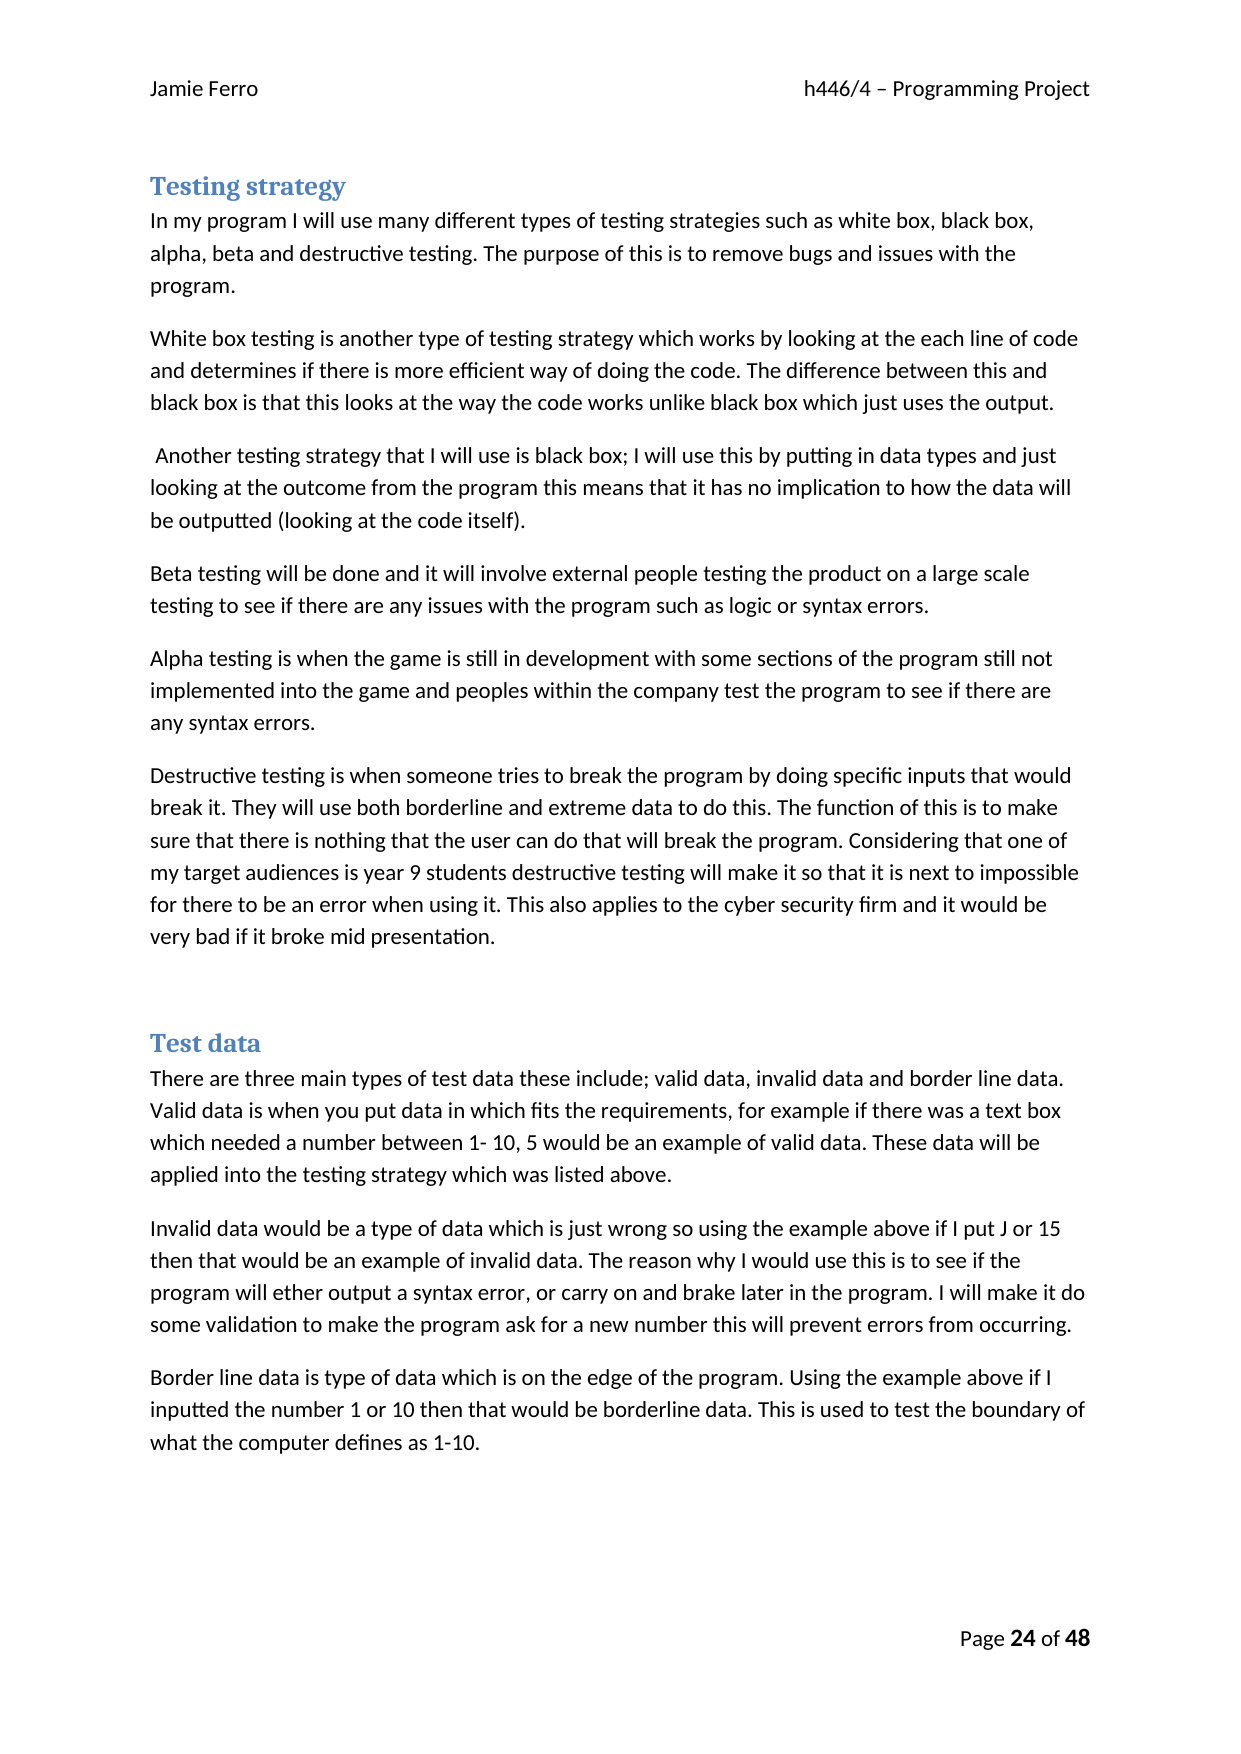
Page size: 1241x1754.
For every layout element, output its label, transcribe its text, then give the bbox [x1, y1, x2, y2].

text Invalid data would be a type of data which is just wrong so using the example above if I put J or 15 then that would be an example of invalid data. The reason why I would use this is to see if the program will ether output a syntax error, or carry on and brake later in the program. I will make it do some validation to make the program ask for a new number this will prevent errors from occurring. [150, 1214, 1090, 1338]
text White box testing is another type of testing strategy which works by looking at the each line of code and determines if there is more efficient way of doing the code. The difference between this and black box is that this looks at the way the code works unlike black box which just uses the output. [150, 324, 1090, 416]
text In my program I will use many different types of testing strategies such as white box, black box, alpha, beta and destructive testing. The purpose of this is to remove bugs and issues with the program. [150, 207, 1090, 299]
text Alpha testing is when the game is still in development with some sections of the program still not implemented into the game and peoples within the company test the program to see if there are any syntax errors. [150, 644, 1090, 736]
text There are three main types of test data these include; valid data, invalid data and border line data. Valid data is when you put data in which fits the requirements, for example if there was a text box which needed a number between 1- 10, 5 would be an example of valid data. These data will be applied into the testing strategy which was listed above. [150, 1064, 1090, 1189]
subtitle Test data [150, 1028, 1090, 1059]
text Destructive testing is when someone tries to break the program by doing specific inputs that would break it. They will use both borderline and extreme data to do this. The function of this is to make sure that there is nothing that the user can do that will break the program. Considering that one of my target audiences is year 9 students destructive testing will make it so that it is next to impossible for there to be an error when using it. This also applies to the cyber security firm and it would be very bad if it broke mid presentation. [150, 761, 1090, 950]
text Another testing strategy that I will use is black box; I will use this by putting in data types and just looking at the outcome from the program this means that it has no implication to how the data will be outputted (looking at the code itself). [150, 441, 1090, 534]
subtitle Testing strategy [150, 171, 1090, 202]
text Border line data is type of data which is on the edge of the program. Using the example above if I inputted the number 1 or 10 then that would be borderline data. This is used to test the boundary of what the computer defines as 1-10. [150, 1363, 1090, 1456]
text Beta testing will be done and it will involve external people testing the product on a large scale testing to see if there are any issues with the program such as logic or syntax errors. [150, 559, 1090, 619]
